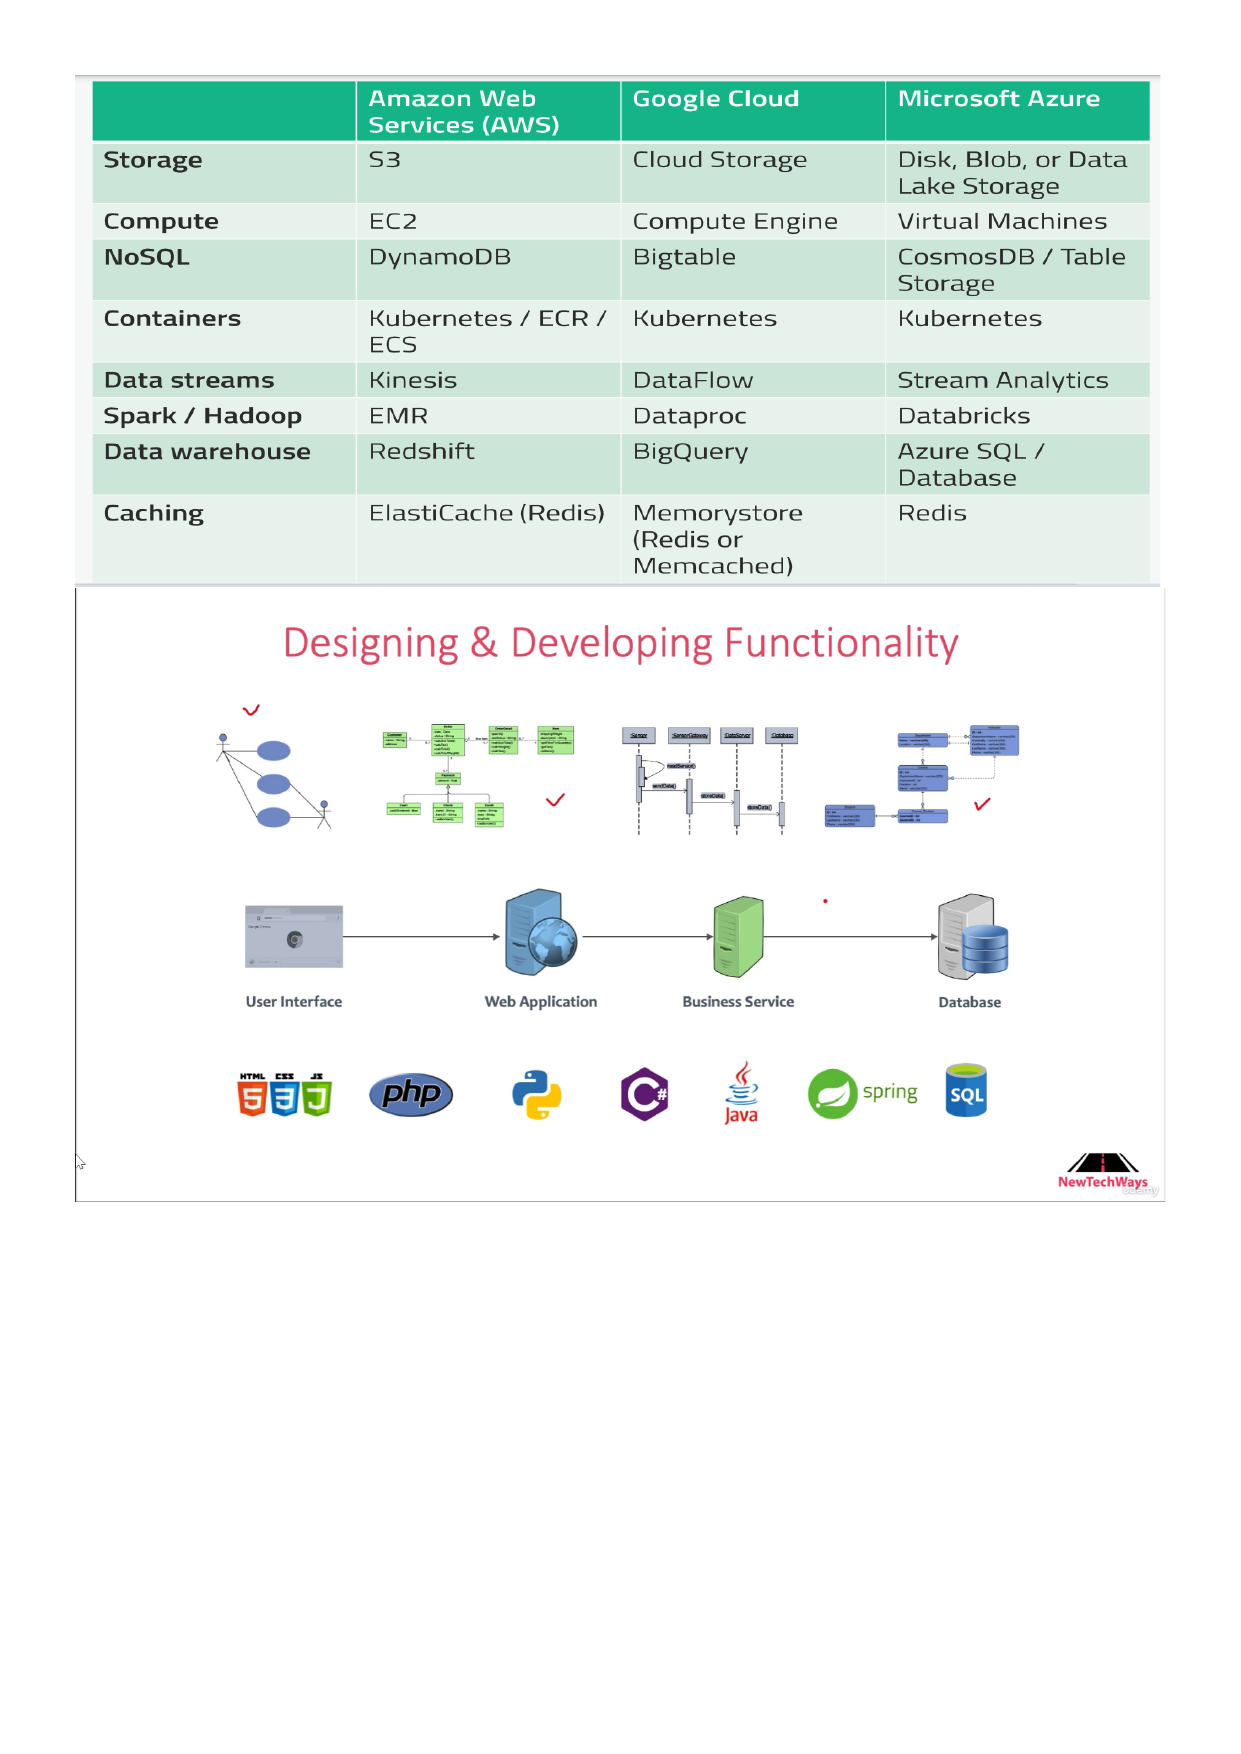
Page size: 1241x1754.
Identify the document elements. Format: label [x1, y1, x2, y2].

picture [75, 588, 1166, 1202]
picture [75, 75, 1161, 587]
